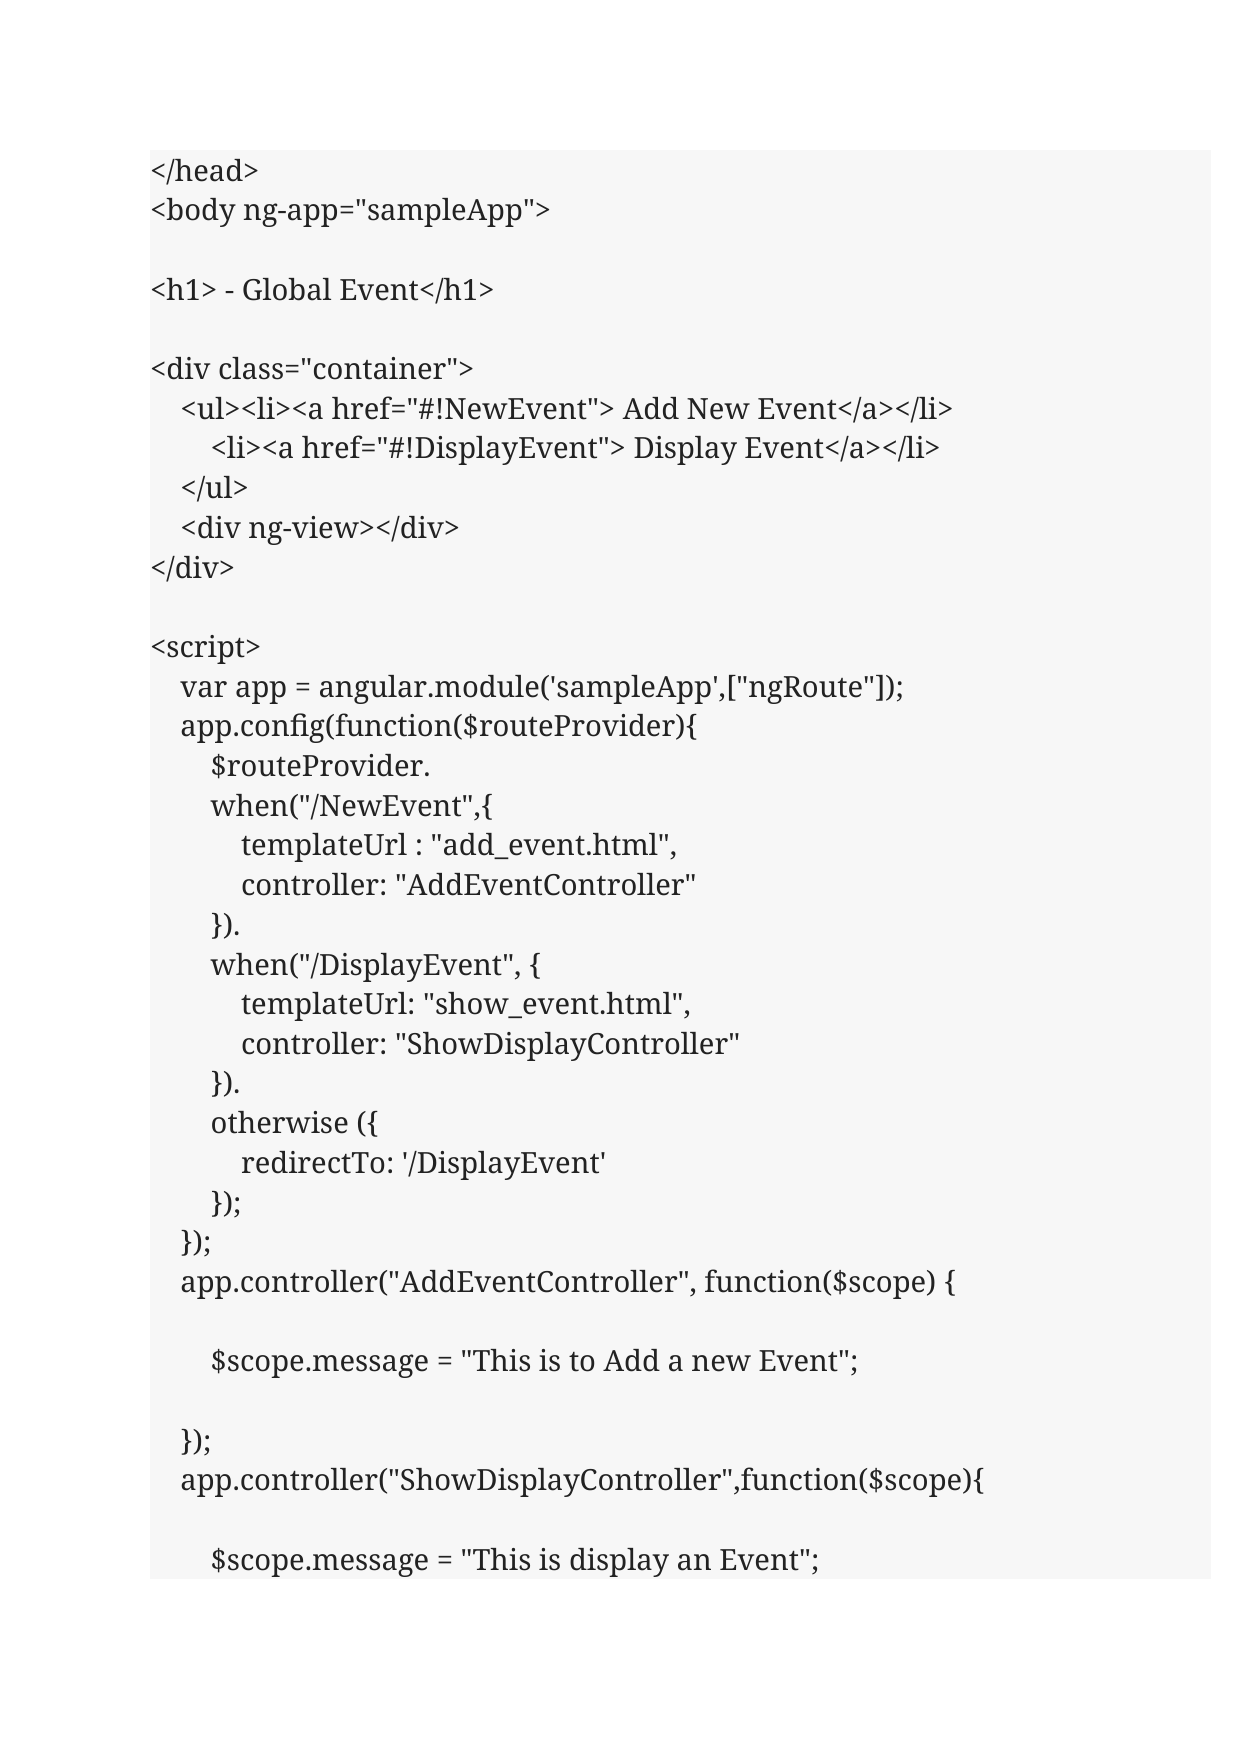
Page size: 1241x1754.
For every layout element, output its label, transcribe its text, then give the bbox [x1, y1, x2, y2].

text <div class="container"> [150, 348, 1211, 388]
text templateUrl: "show_event.html", [150, 983, 1211, 1023]
text }); [150, 1222, 1211, 1261]
text templateUrl : "add_event.html", [150, 825, 1211, 864]
text controller: "AddEventController" [150, 864, 1211, 904]
text $scope.message = "This is to Add a new Event"; [150, 1341, 1211, 1380]
text controller: "ShowDisplayController" [150, 1023, 1211, 1063]
text <h1> - Global Event</h1> [150, 269, 1211, 309]
text <div ng-view></div> [150, 507, 1211, 547]
text $routeProvider. [150, 745, 1211, 785]
text when("/NewEvent",{ [150, 785, 1211, 825]
text <ul><li><a href="#!NewEvent"> Add New Event</a></li> [150, 388, 1211, 428]
text var app = angular.module('sampleApp',["ngRoute"]); [150, 666, 1211, 706]
text <body ng-app="sampleApp"> [150, 190, 1211, 229]
text }). [150, 1063, 1211, 1102]
text when("/DisplayEvent", { [150, 944, 1211, 983]
text <script> [150, 626, 1211, 666]
text }); [150, 1182, 1211, 1222]
text </head> [150, 150, 1211, 190]
text $scope.message = "This is display an Event"; [150, 1539, 1211, 1579]
text app.controller("ShowDisplayController",function($scope){ [150, 1460, 1211, 1499]
text redirectTo: '/DisplayEvent' [150, 1142, 1211, 1182]
text </div> [150, 547, 1211, 587]
text app.config(function($routeProvider){ [150, 706, 1211, 745]
text }); [150, 1420, 1211, 1460]
text }). [150, 904, 1211, 944]
text </ul> [150, 467, 1211, 507]
text <li><a href="#!DisplayEvent"> Display Event</a></li> [150, 428, 1211, 467]
text otherwise ({ [150, 1102, 1211, 1142]
text app.controller("AddEventController", function($scope) { [150, 1261, 1211, 1301]
